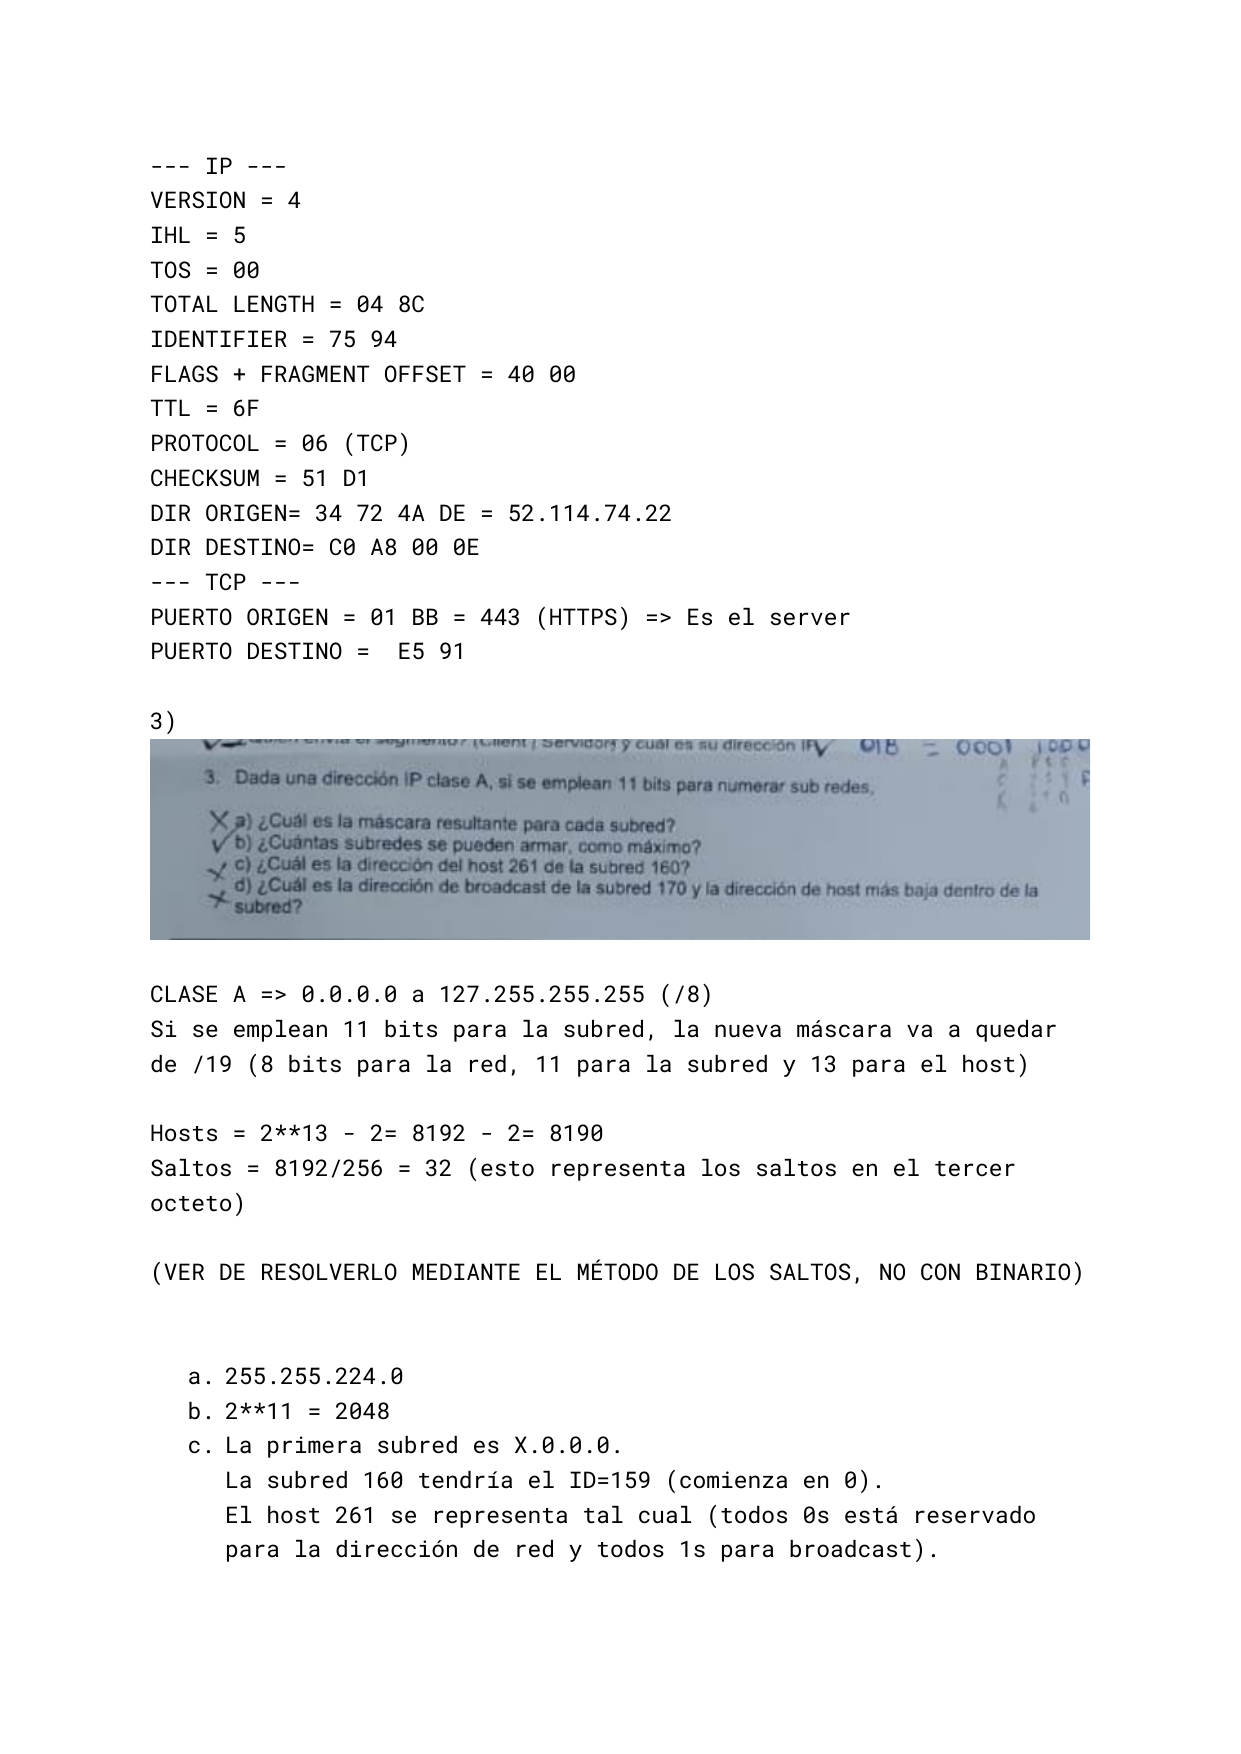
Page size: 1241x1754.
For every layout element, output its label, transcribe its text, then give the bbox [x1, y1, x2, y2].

text TOS = 00 [150, 254, 1090, 284]
text Si se emplean 11 bits para la subred, la nueva máscara va a quedar de /19 (8 bits para la red, 11 para la subred y 13 para el host) [150, 1013, 1090, 1078]
text CLASE A => 0.0.0.0 a 127.255.255.255 (/8) [150, 979, 1090, 1009]
text Saltos = 8192/256 = 32 (esto representa los saltos en el tercer octeto) [150, 1152, 1090, 1217]
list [187, 1430, 1090, 1599]
text --- TCP --- [150, 566, 1090, 596]
text FLAGS + FRAGMENT OFFSET = 40 00 [150, 358, 1090, 388]
text TOTAL LENGTH = 04 8C [150, 289, 1090, 319]
text DIR DESTINO= C0 A8 00 0E [150, 532, 1090, 562]
list 255.255.224.0 [187, 1360, 1090, 1391]
text IHL = 5 [150, 219, 1090, 249]
text Hosts = 2**13 - 2= 8192 - 2= 8190 [150, 1118, 1090, 1148]
text --- IP --- [150, 150, 1090, 180]
text (VER DE RESOLVERLO MEDIANTE EL MÉTODO DE LOS SALTOS, NO CON BINARIO) [150, 1256, 1090, 1287]
text CHECKSUM = 51 D1 [150, 462, 1090, 492]
text PUERTO ORIGEN = 01 BB = 443 (HTTPS) => Es el server [150, 601, 1090, 631]
text VERSION = 4 [150, 185, 1090, 215]
text PUERTO DESTINO = E5 91 [150, 636, 1090, 666]
text PROTOCOL = 06 (TCP) [150, 427, 1090, 458]
text 3) [150, 705, 1090, 735]
text IDENTIFIER = 75 94 [150, 323, 1090, 354]
text TTL = 6F [150, 393, 1090, 423]
text DIR ORIGEN= 34 72 4A DE = 52.114.74.22 [150, 497, 1090, 527]
picture [150, 739, 1091, 940]
list 2**11 = 2048 [187, 1395, 1090, 1425]
